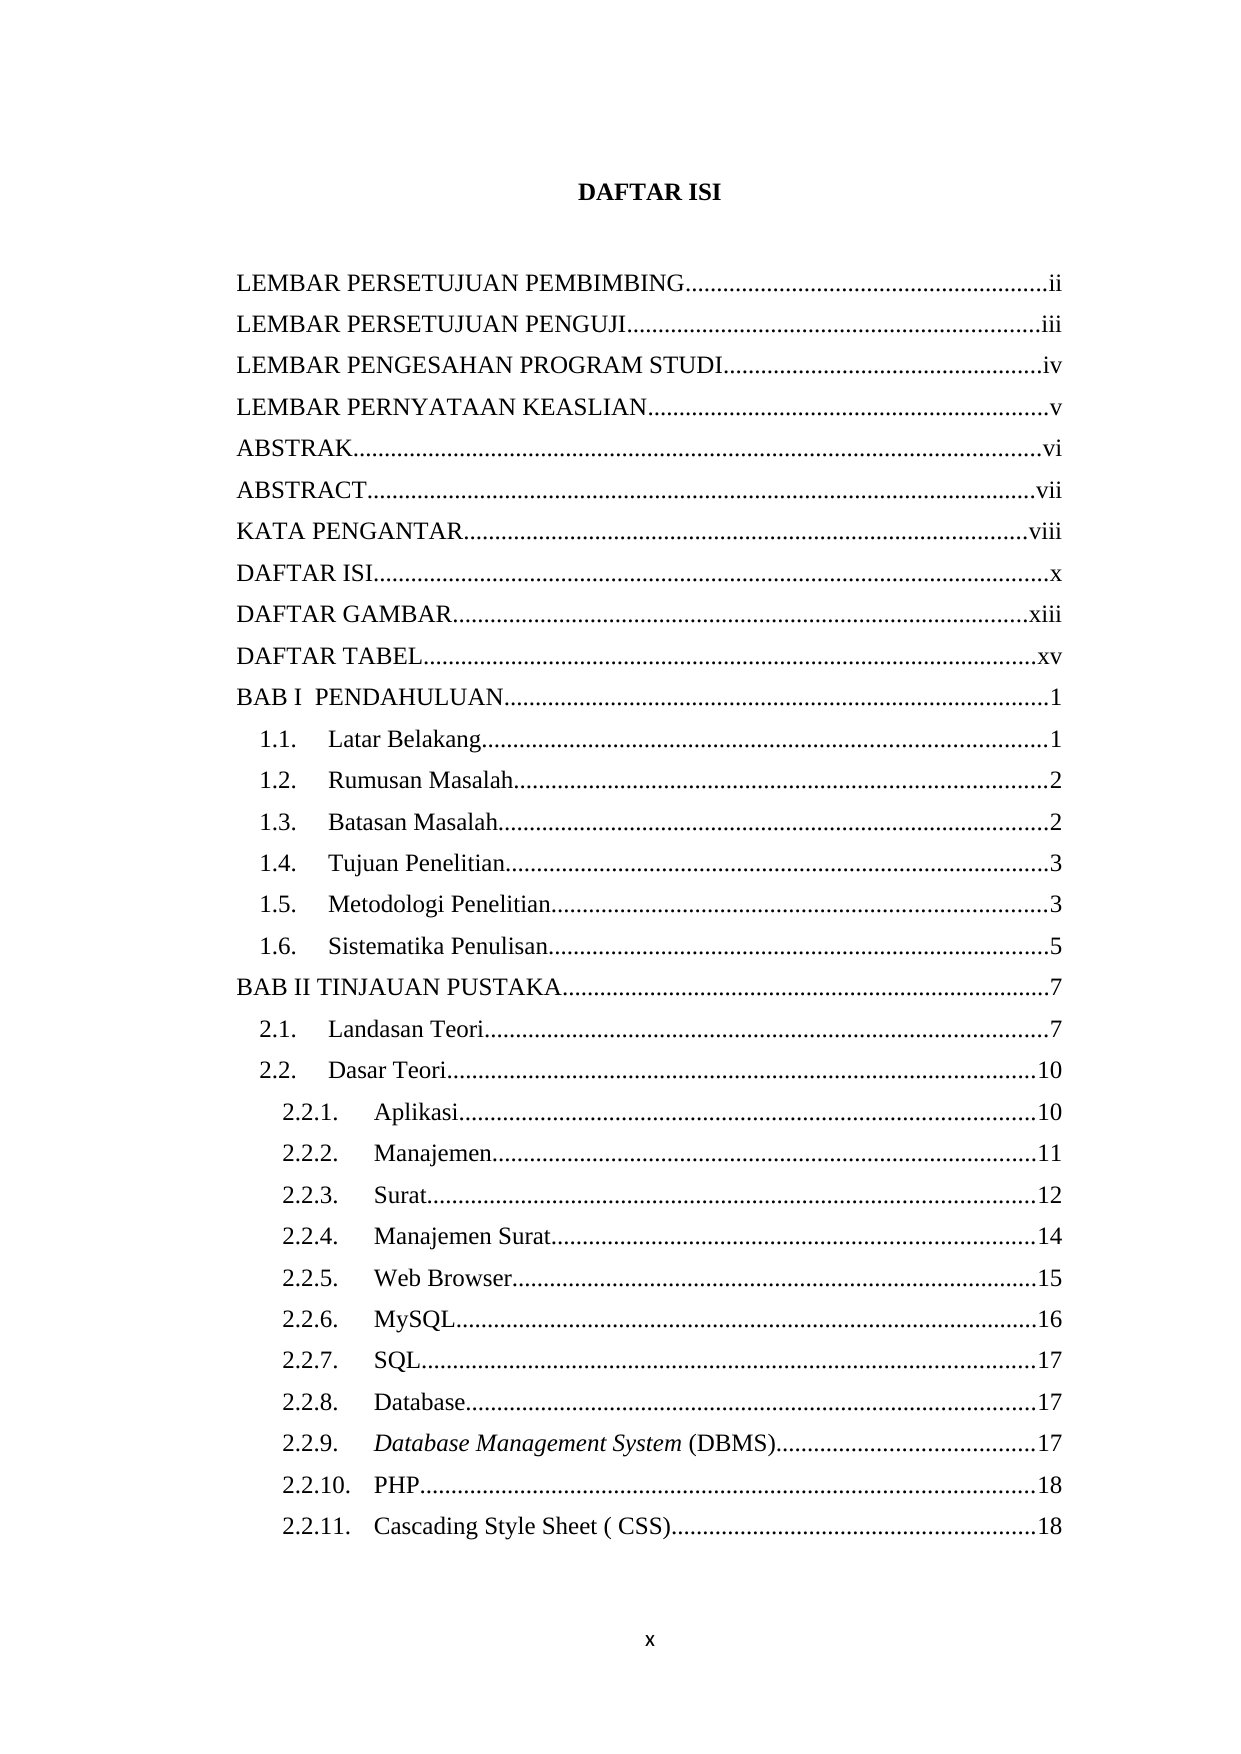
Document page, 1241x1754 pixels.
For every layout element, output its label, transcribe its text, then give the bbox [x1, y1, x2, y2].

subtitle DAFTAR ISI [236, 177, 1063, 206]
